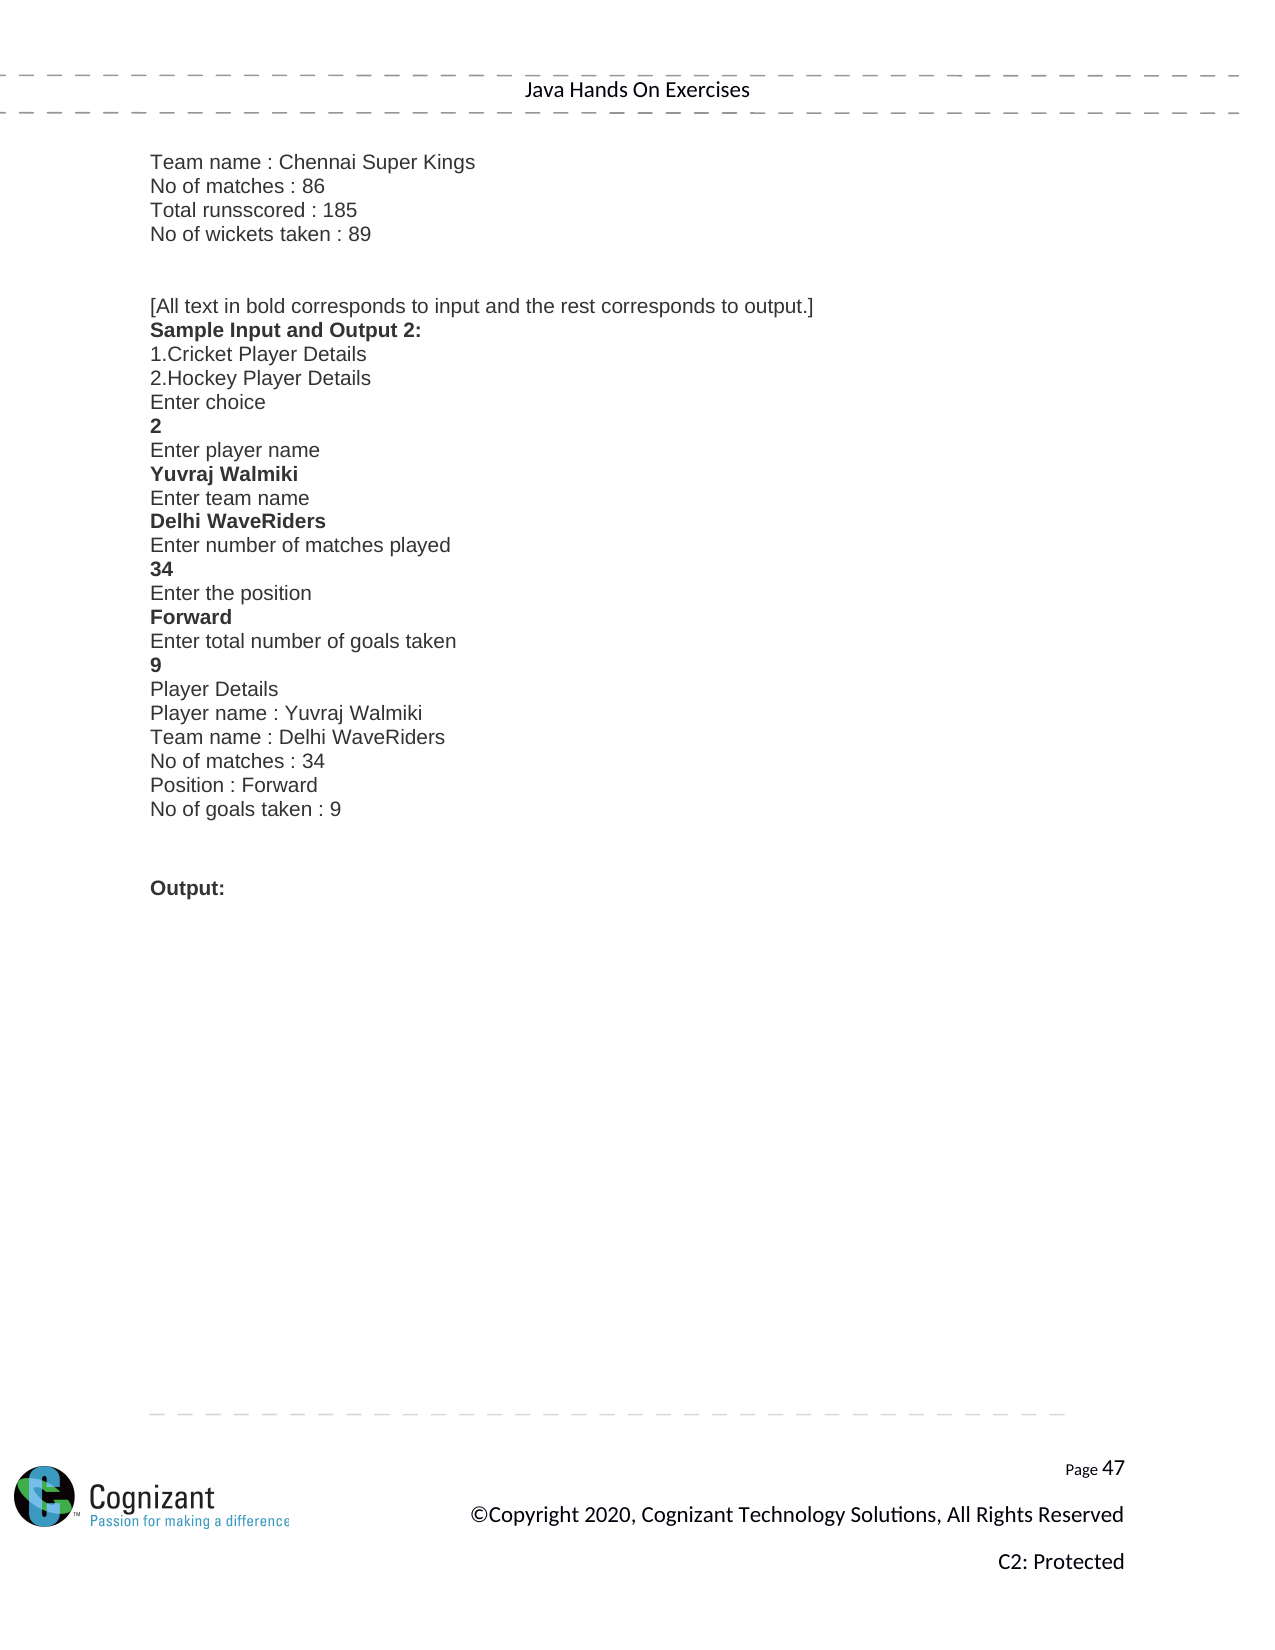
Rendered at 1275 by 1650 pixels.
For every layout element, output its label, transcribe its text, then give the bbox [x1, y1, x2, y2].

text Output: [150, 876, 1125, 900]
picture [14, 1466, 289, 1529]
